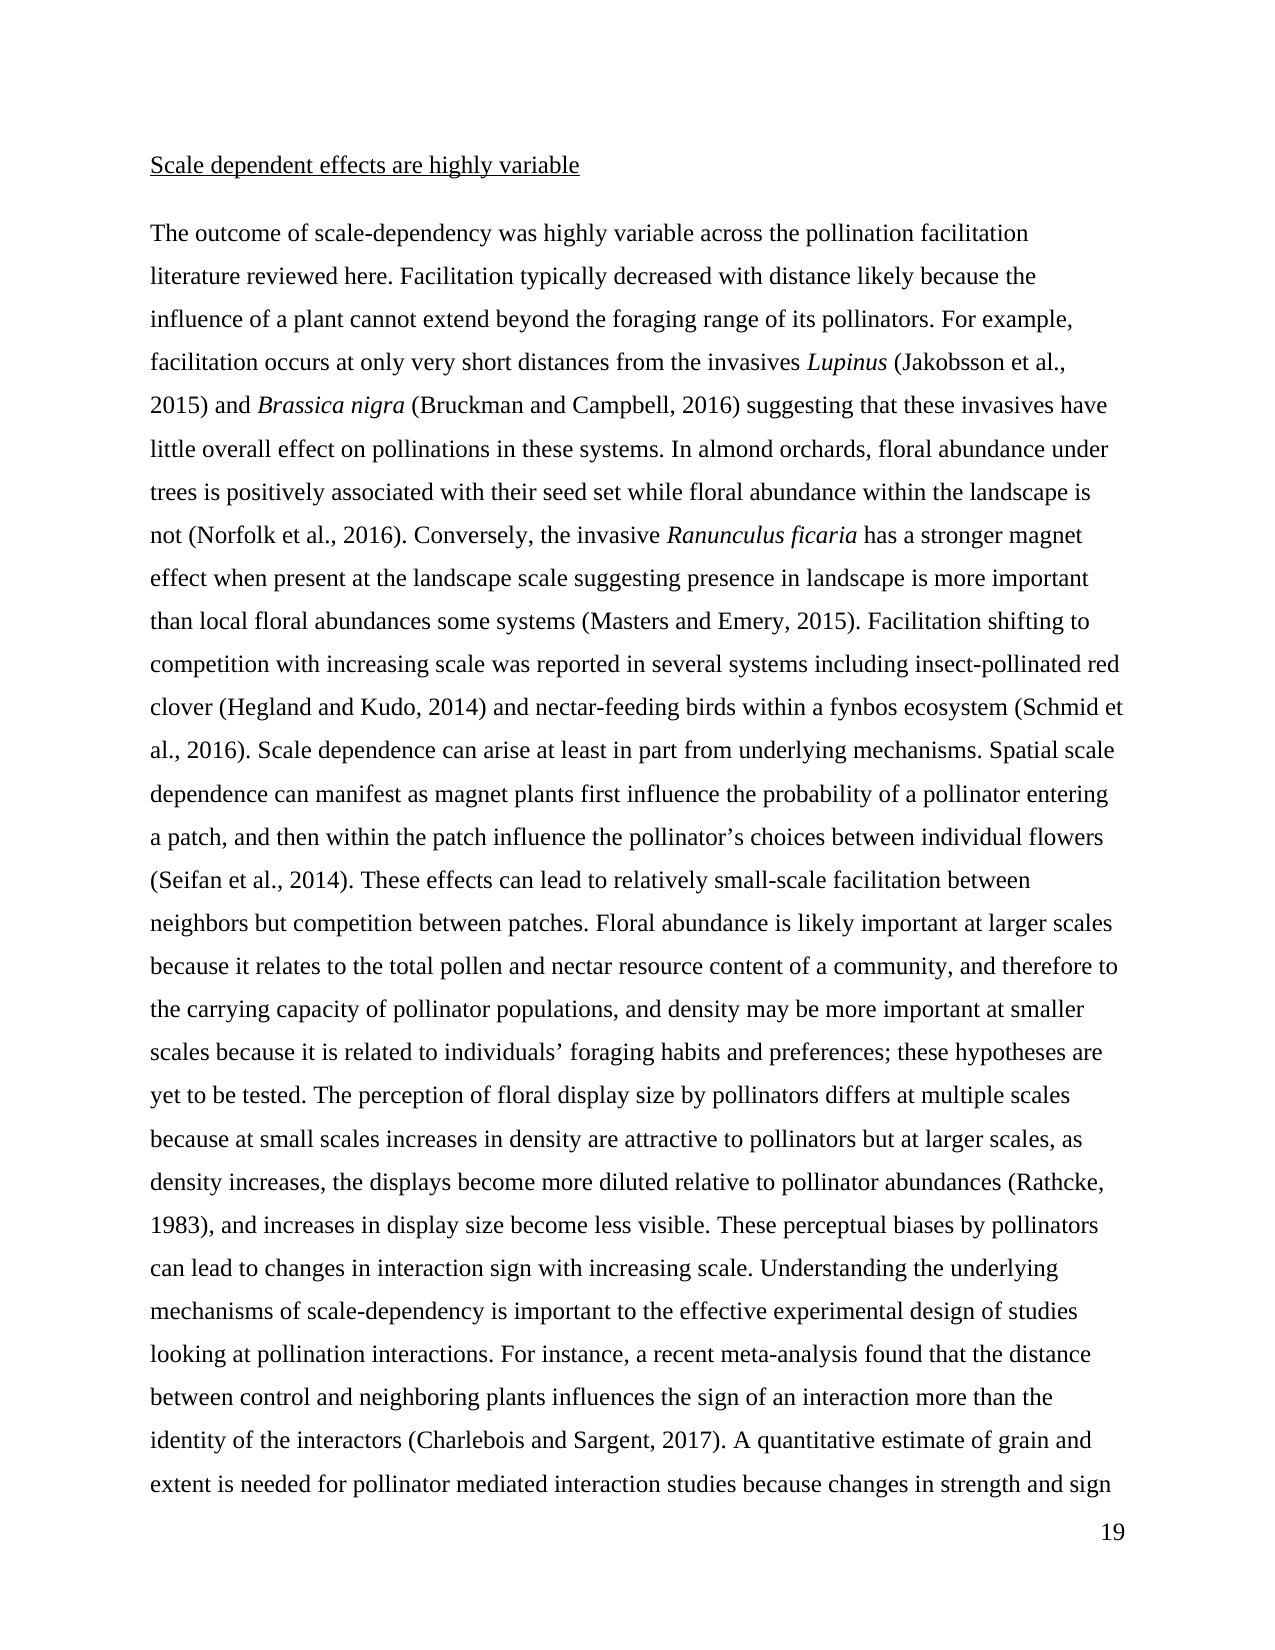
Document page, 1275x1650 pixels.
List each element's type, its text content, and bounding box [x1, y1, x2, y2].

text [150, 218, 1125, 1497]
subtitle Scale dependent effects are highly variable [150, 150, 1125, 179]
